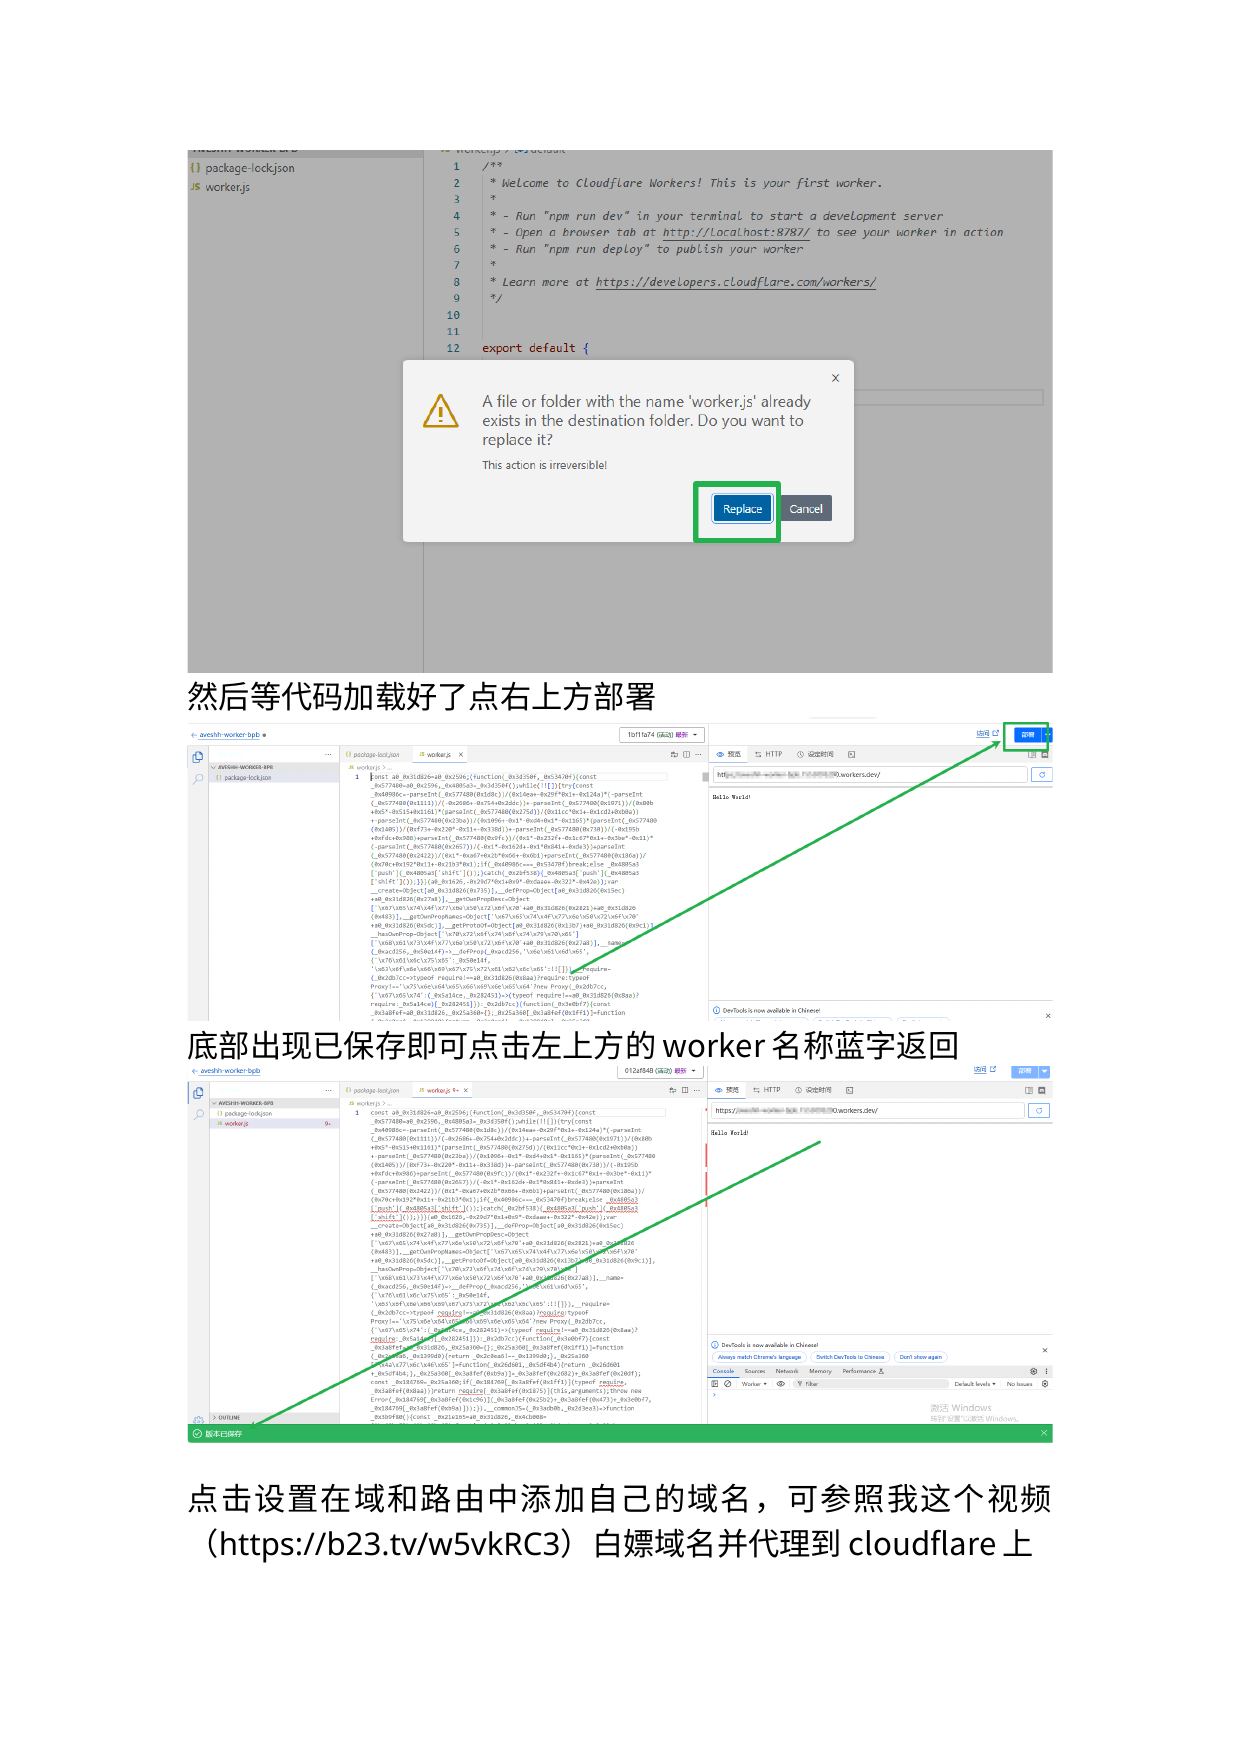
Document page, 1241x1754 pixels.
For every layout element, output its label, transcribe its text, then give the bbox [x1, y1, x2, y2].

text 点击设置在域和路由中添加自己的域名，可参照我这个视频（https://b23.tv/w5vkRC3）白嫖域名并代理到cloudflare上 [187, 1474, 1053, 1565]
picture [187, 150, 1053, 673]
picture [187, 1066, 1053, 1443]
picture [187, 717, 1053, 1021]
text 底部出现已保存即可点击左上方的worker名称蓝字返回 [187, 1021, 1053, 1066]
text 然后等代码加载好了点右上方部署 [187, 673, 1053, 717]
